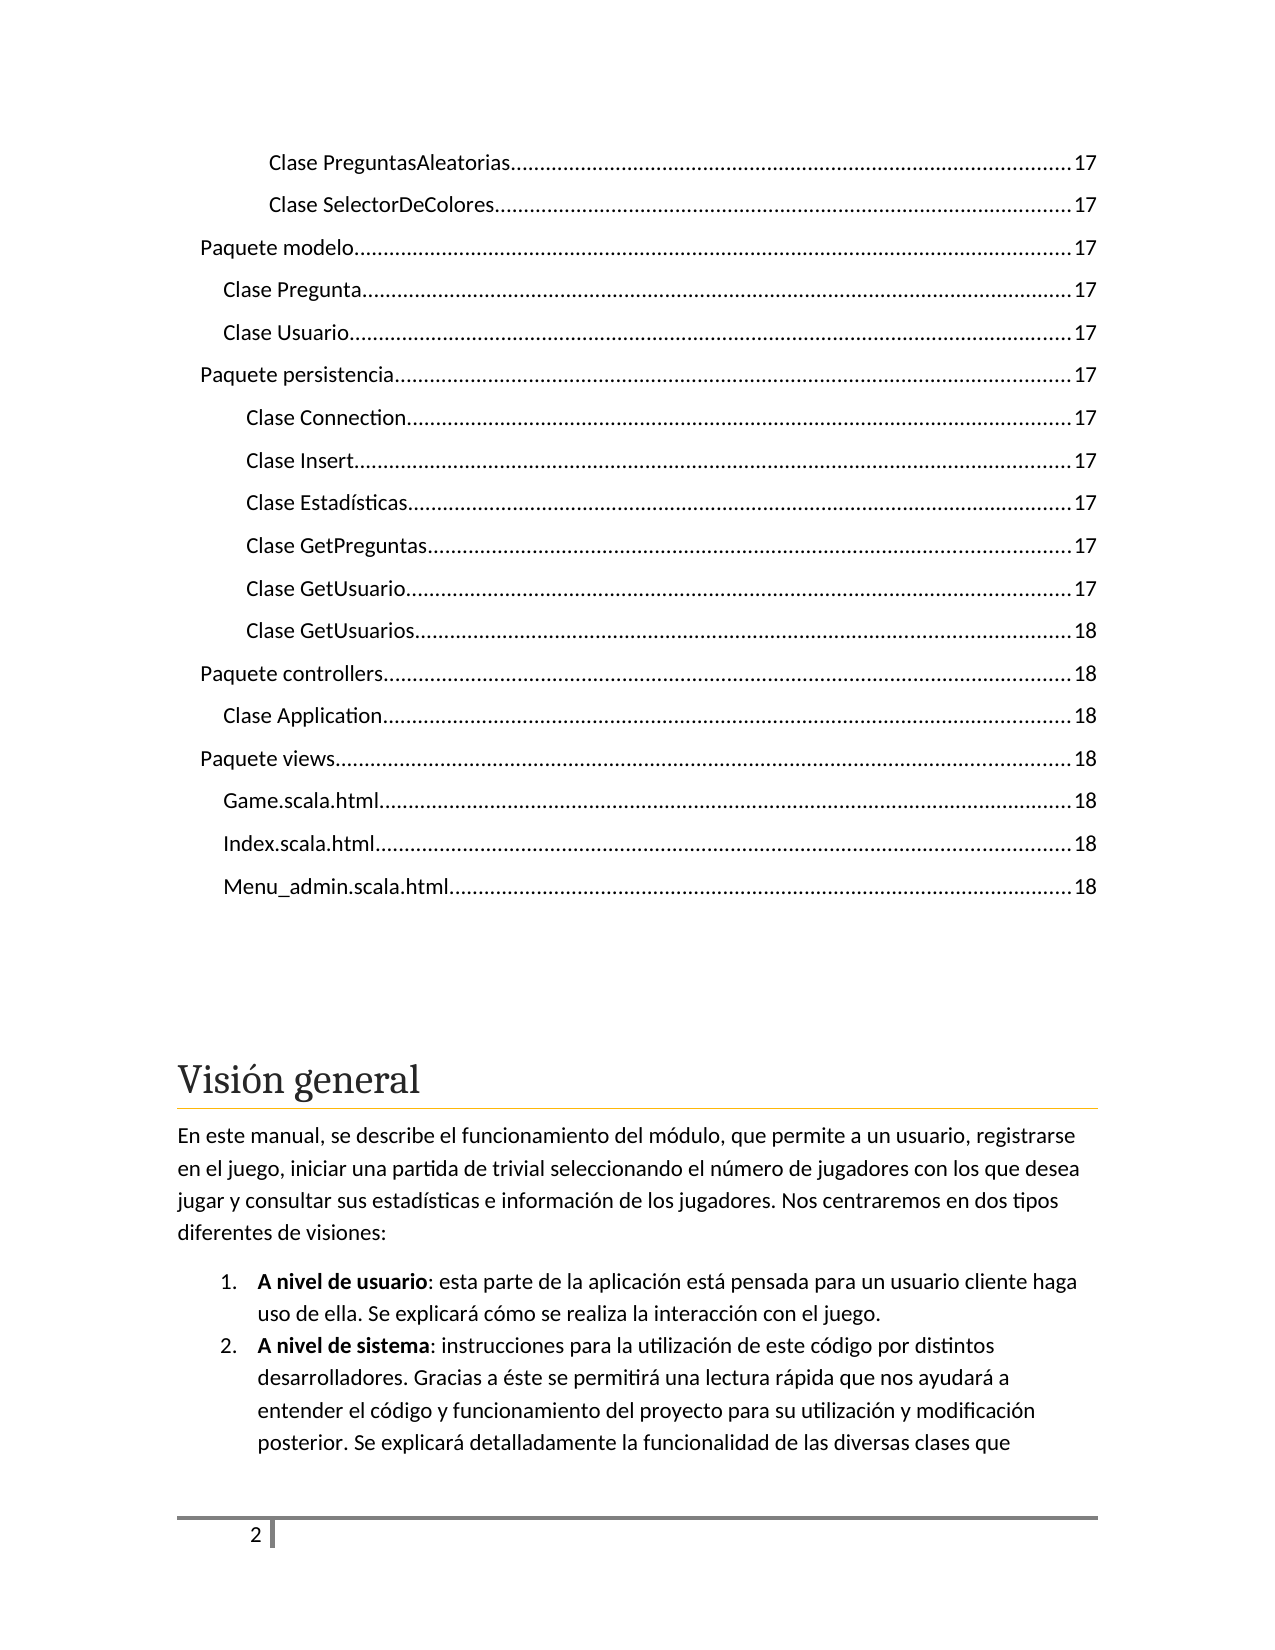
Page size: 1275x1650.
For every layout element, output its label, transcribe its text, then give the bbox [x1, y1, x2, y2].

list A nivel de usuario: esta parte de la aplicación está pensada para un usuario cliente haga uso de ella. Se explicará cómo se realiza la interacción con el juego. [220, 1267, 1098, 1327]
text En este manual, se describe el funcionamiento del módulo, que permite a un usuario, registrarse en el juego, iniciar una partida de trivial seleccionando el número de jugadores con los que desea jugar y consultar sus estadísticas e información de los jugadores. Nos centraremos en dos tipos diferentes de visiones: [177, 1122, 1098, 1246]
subtitle Visión general [177, 1056, 1098, 1108]
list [220, 1331, 1098, 1456]
